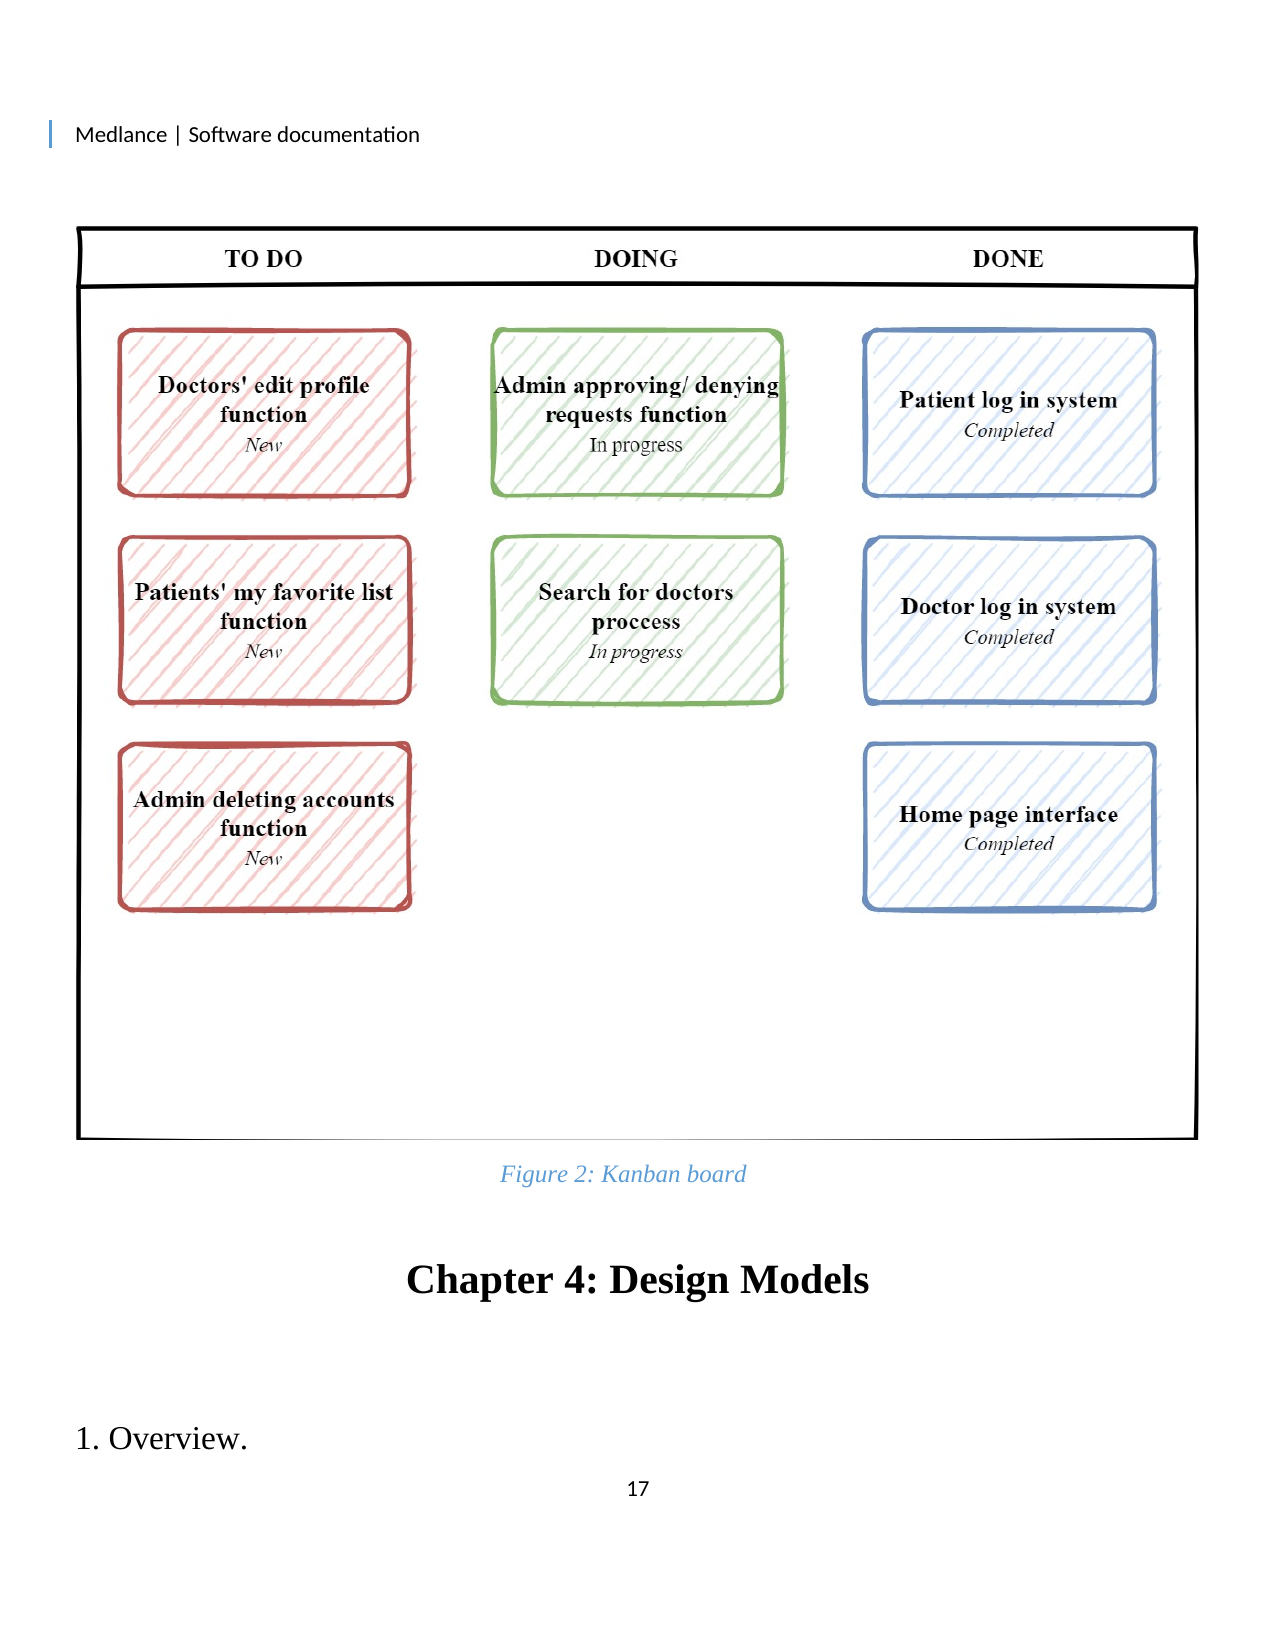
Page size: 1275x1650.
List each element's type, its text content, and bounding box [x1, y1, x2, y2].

text Figure 2: Kanban board [75, 1159, 1200, 1187]
text 1. Overview. [75, 1418, 1200, 1457]
text Chapter 4: Design Models [75, 1255, 1200, 1303]
picture [75, 225, 1199, 1140]
